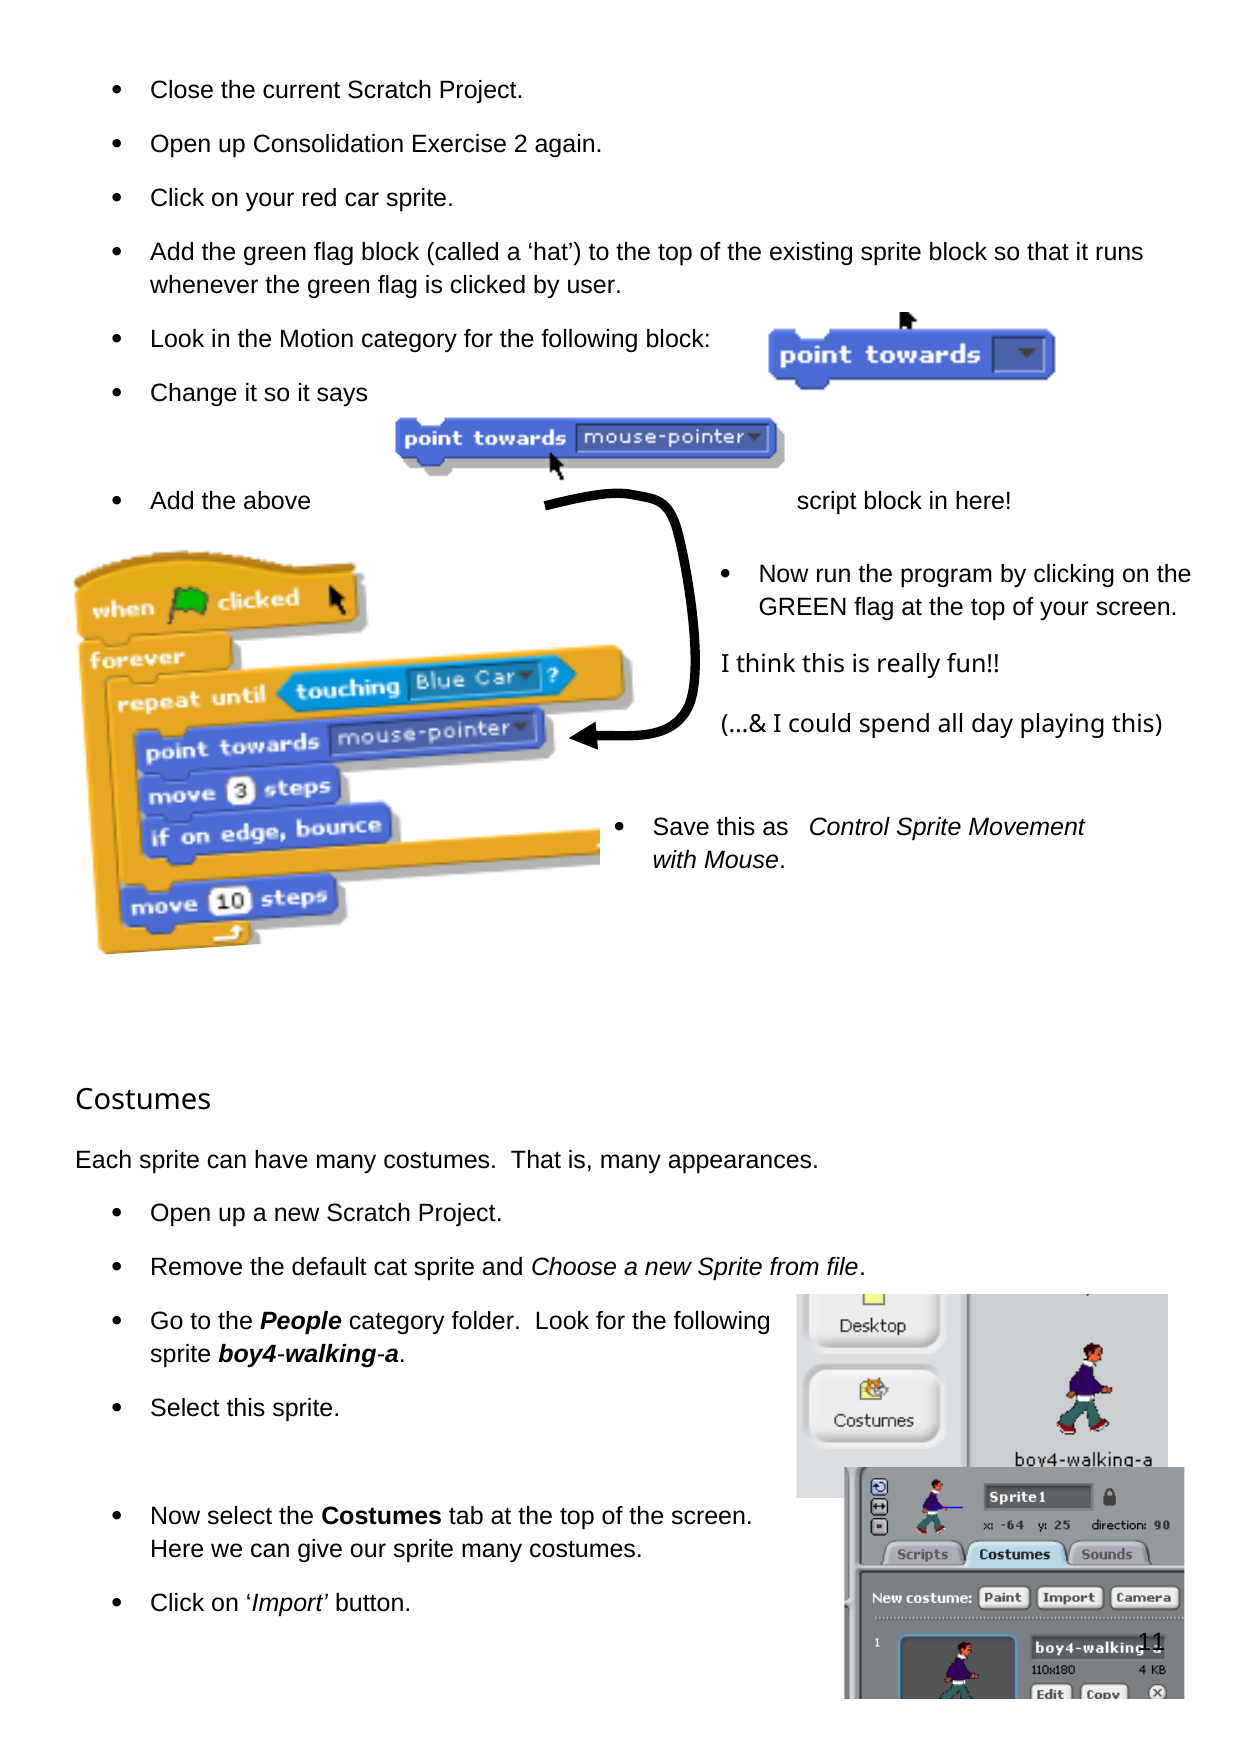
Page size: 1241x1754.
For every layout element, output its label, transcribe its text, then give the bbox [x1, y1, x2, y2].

list Close the current Scratch Project. [112, 75, 1165, 104]
list Open up Consolidation Exercise 2 again. [112, 129, 1165, 158]
list Click on ‘Import’ button. [112, 1588, 1165, 1617]
list Remove the default cat sprite and Choose a new Sprite from file. [112, 1252, 1165, 1281]
list Go to the People category folder. Look for the following sprite boy4-walking-a. [112, 1306, 1165, 1368]
text Each sprite can have many costumes. That is, many appearances. [75, 1144, 1165, 1173]
list Select this sprite. [112, 1393, 1165, 1422]
list Look in the Motion category for the following block: [112, 324, 1165, 353]
picture [347, 407, 797, 483]
picture [49, 514, 656, 957]
text Costumes [75, 1078, 1165, 1118]
picture [751, 312, 1072, 324]
list Now select the Costumes tab at the top of the screen. Here we can give our sprite many costumes. [112, 1501, 1165, 1563]
list Change it so it says [112, 378, 1165, 407]
picture [796, 1294, 1185, 1699]
list Click on your red car sprite. [112, 183, 1165, 212]
picture [751, 353, 1072, 378]
list Open up a new Scratch Project. [112, 1198, 1165, 1227]
list Add the green flag block (called a ‘hat’) to the top of the existing sprite block so that it runs whenever the green flag is clicked by user. [112, 237, 1165, 299]
list Add the above script block in here! [112, 486, 1165, 514]
